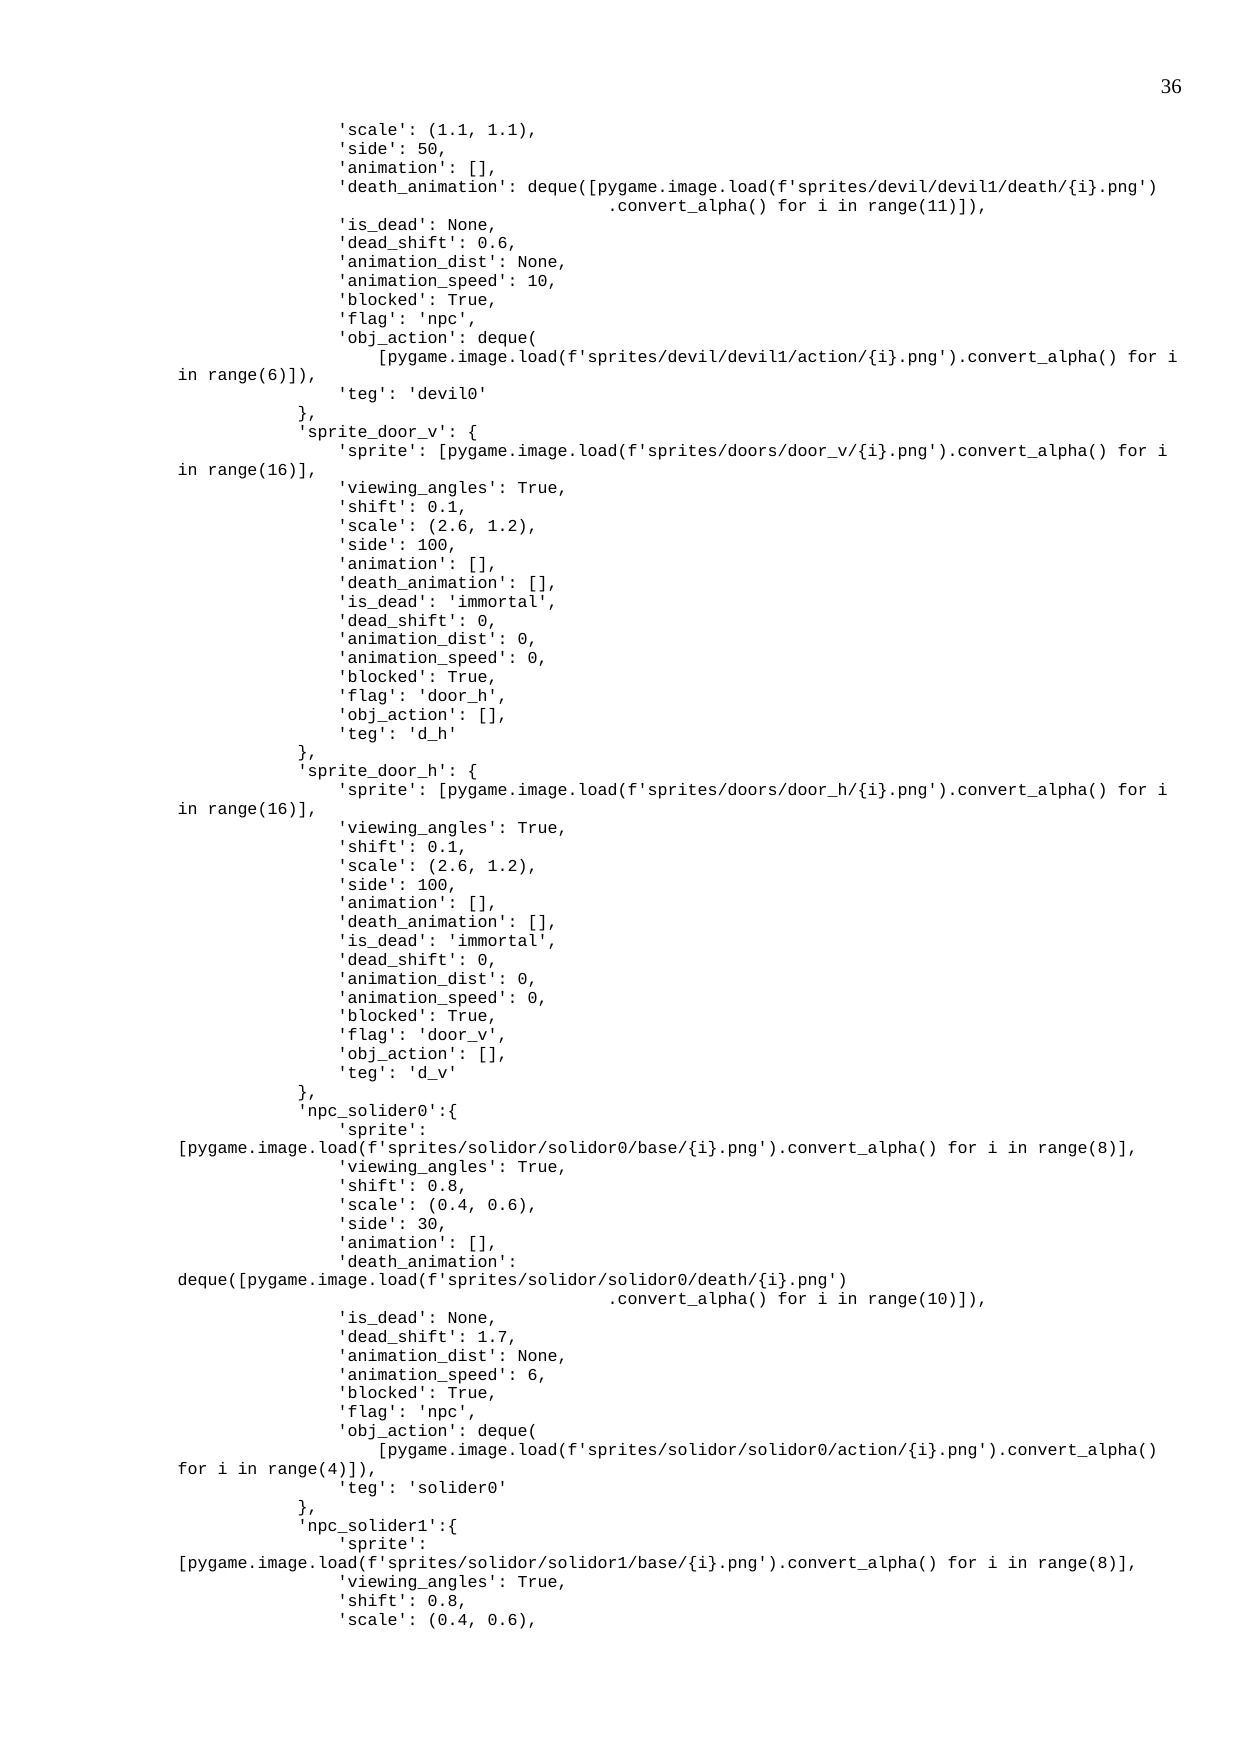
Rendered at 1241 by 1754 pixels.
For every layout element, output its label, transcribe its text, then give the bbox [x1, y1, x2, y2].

text 'blocked': True, [177, 292, 1181, 310]
text 'blocked': True, [177, 669, 1181, 687]
text }, [177, 405, 1181, 423]
text 'death_animation': deque([pygame.image.load(f'sprites/devil/devil1/death/{i}.png') [177, 178, 1181, 197]
text 'viewing_angles': True, [177, 1574, 1181, 1592]
text }, [177, 1083, 1181, 1102]
text 'is_dead': 'immortal', [177, 593, 1181, 612]
text 'side': 30, [177, 1215, 1181, 1234]
text .convert_alpha() for i in range(10)]), [177, 1291, 1181, 1310]
text 'blocked': True, [177, 1385, 1181, 1404]
text 'viewing_angles': True, [177, 1159, 1181, 1178]
text 'dead_shift': 0, [177, 612, 1181, 631]
text 'sprite': [pygame.image.load(f'sprites/solidor/solidor1/base/{i}.png').convert_alpha() for i in range(8)], [177, 1536, 1181, 1574]
text }, [177, 1498, 1181, 1517]
text 'flag': 'door_v', [177, 1027, 1181, 1046]
text 'teg': 'd_v' [177, 1064, 1181, 1083]
text 'teg': 'devil0' [177, 386, 1181, 405]
text 'animation_speed': 0, [177, 989, 1181, 1008]
text 'animation_speed': 6, [177, 1366, 1181, 1385]
text 'side': 100, [177, 876, 1181, 895]
text 'animation_speed': 0, [177, 650, 1181, 669]
text 'scale': (2.6, 1.2), [177, 518, 1181, 537]
text 'scale': (1.1, 1.1), [177, 122, 1181, 141]
text 'animation': [], [177, 895, 1181, 914]
text 'is_dead': 'immortal', [177, 933, 1181, 951]
text 'blocked': True, [177, 1008, 1181, 1027]
text 'death_animation': [], [177, 574, 1181, 593]
text 'sprite': [pygame.image.load(f'sprites/solidor/solidor0/base/{i}.png').convert_alpha() for i in range(8)], [177, 1121, 1181, 1159]
text [pygame.image.load(f'sprites/solidor/solidor0/action/{i}.png').convert_alpha() for i in range(4)]), [177, 1442, 1181, 1479]
text 'sprite': [pygame.image.load(f'sprites/doors/door_h/{i}.png').convert_alpha() for i in range(16)], [177, 782, 1181, 819]
text 'npc_solider0':{ [177, 1102, 1181, 1121]
text 'flag': 'npc', [177, 310, 1181, 329]
text 'teg': 'd_h' [177, 725, 1181, 744]
text 'death_animation': [], [177, 914, 1181, 933]
text 'animation': [], [177, 159, 1181, 178]
text 'npc_solider1':{ [177, 1517, 1181, 1536]
text 'sprite': [pygame.image.load(f'sprites/doors/door_v/{i}.png').convert_alpha() for i in range(16)], [177, 442, 1181, 480]
text 'is_dead': None, [177, 216, 1181, 235]
text 'dead_shift': 0.6, [177, 235, 1181, 254]
text 'obj_action': deque( [177, 329, 1181, 348]
text .convert_alpha() for i in range(11)]), [177, 197, 1181, 216]
text 'sprite_door_h': { [177, 763, 1181, 782]
text 'side': 50, [177, 141, 1181, 159]
text 'scale': (2.6, 1.2), [177, 857, 1181, 876]
text 'shift': 0.8, [177, 1592, 1181, 1611]
text 'shift': 0.1, [177, 838, 1181, 857]
text 'flag': 'npc', [177, 1404, 1181, 1423]
text 'viewing_angles': True, [177, 480, 1181, 499]
text 'animation_dist': 0, [177, 970, 1181, 989]
text 'animation': [], [177, 1234, 1181, 1253]
text }, [177, 744, 1181, 763]
text 'animation': [], [177, 556, 1181, 574]
text 'shift': 0.8, [177, 1178, 1181, 1197]
text 'animation_dist': 0, [177, 631, 1181, 650]
text 'shift': 0.1, [177, 499, 1181, 518]
text 'teg': 'solider0' [177, 1479, 1181, 1498]
text 'flag': 'door_h', [177, 687, 1181, 706]
text 'animation_dist': None, [177, 254, 1181, 273]
text 'obj_action': [], [177, 1046, 1181, 1064]
text 'dead_shift': 1.7, [177, 1328, 1181, 1347]
text 'scale': (0.4, 0.6), [177, 1197, 1181, 1215]
text [pygame.image.load(f'sprites/devil/devil1/action/{i}.png').convert_alpha() for i in range(6)]), [177, 348, 1181, 386]
text 'death_animation': deque([pygame.image.load(f'sprites/solidor/solidor0/death/{i}.png') [177, 1253, 1181, 1291]
text 'side': 100, [177, 537, 1181, 556]
text 'dead_shift': 0, [177, 951, 1181, 970]
text 'is_dead': None, [177, 1310, 1181, 1328]
text 'sprite_door_v': { [177, 423, 1181, 442]
text 'animation_dist': None, [177, 1347, 1181, 1366]
text 'viewing_angles': True, [177, 819, 1181, 838]
text 'obj_action': [], [177, 706, 1181, 725]
text 'animation_speed': 10, [177, 273, 1181, 292]
text 'obj_action': deque( [177, 1423, 1181, 1442]
text 'scale': (0.4, 0.6), [177, 1611, 1181, 1630]
